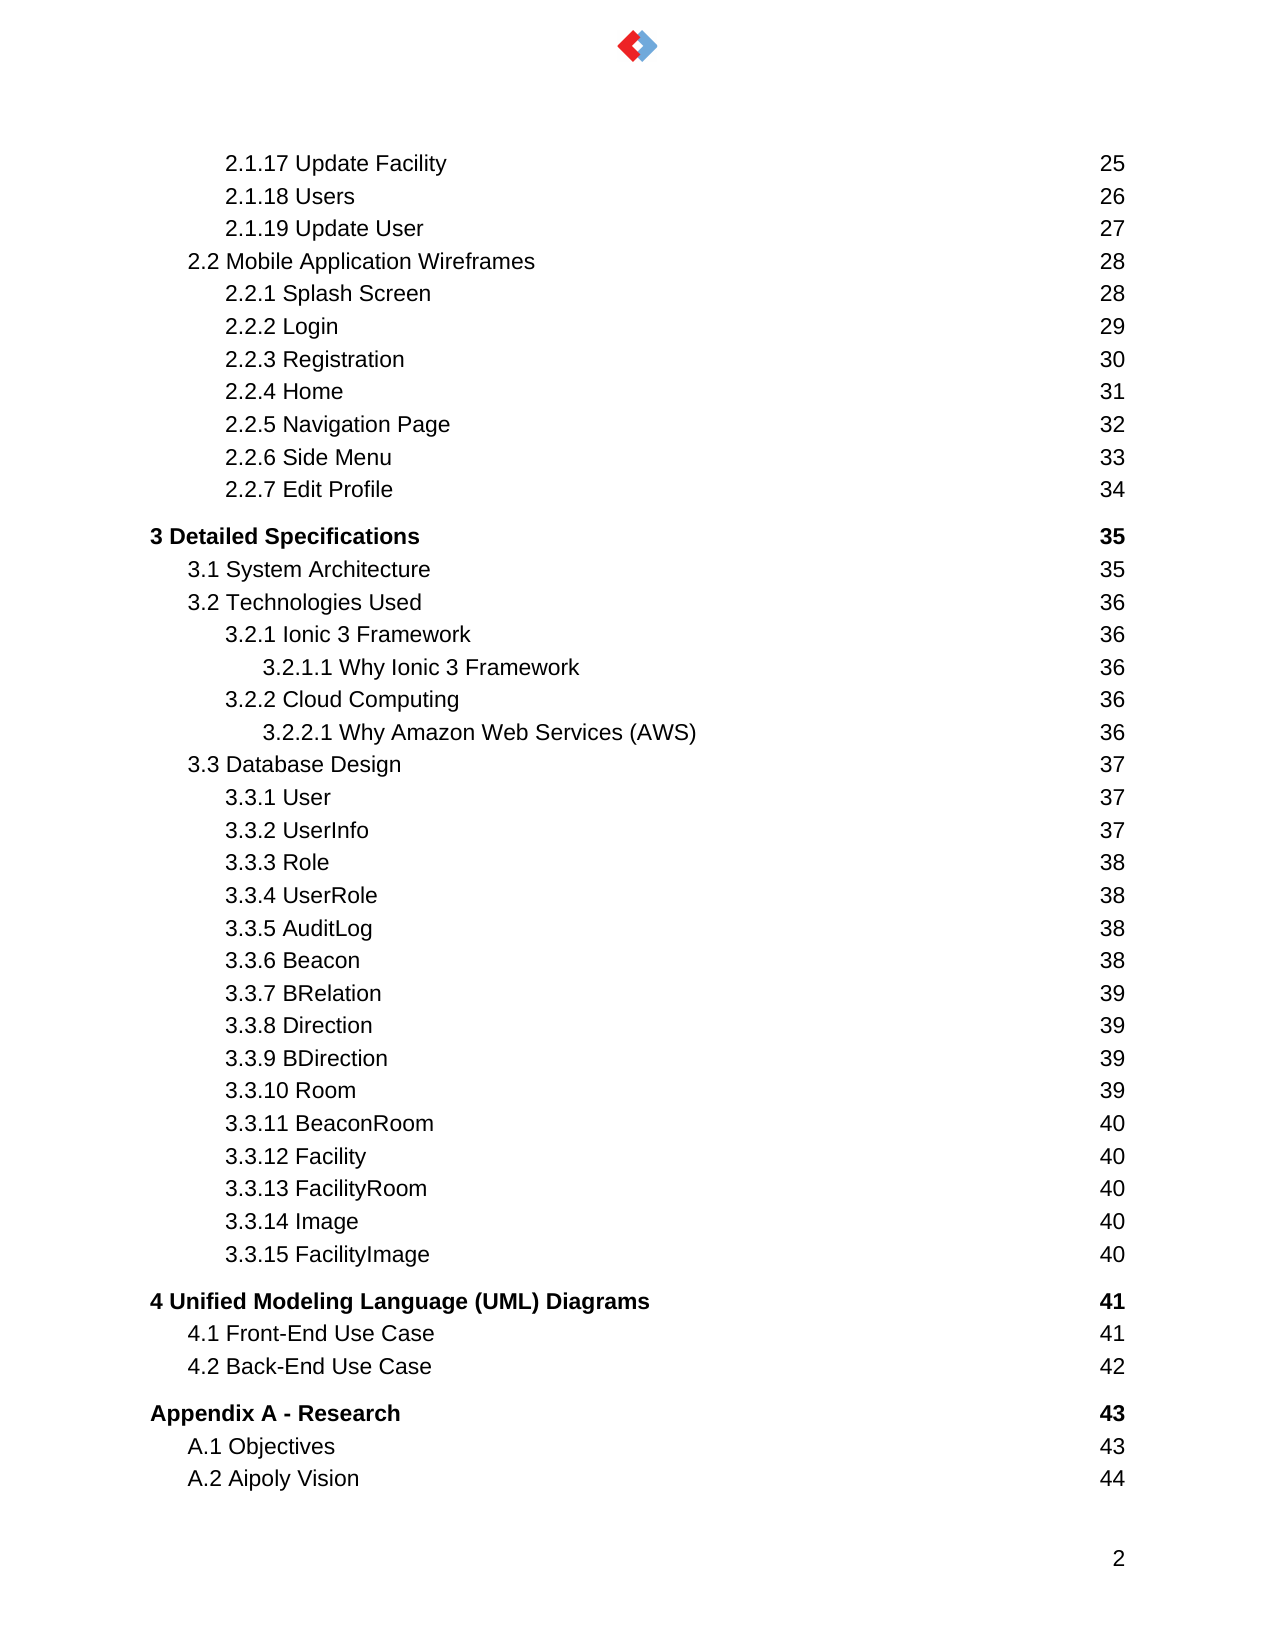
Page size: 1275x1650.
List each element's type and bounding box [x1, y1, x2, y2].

picture [617, 30, 658, 62]
